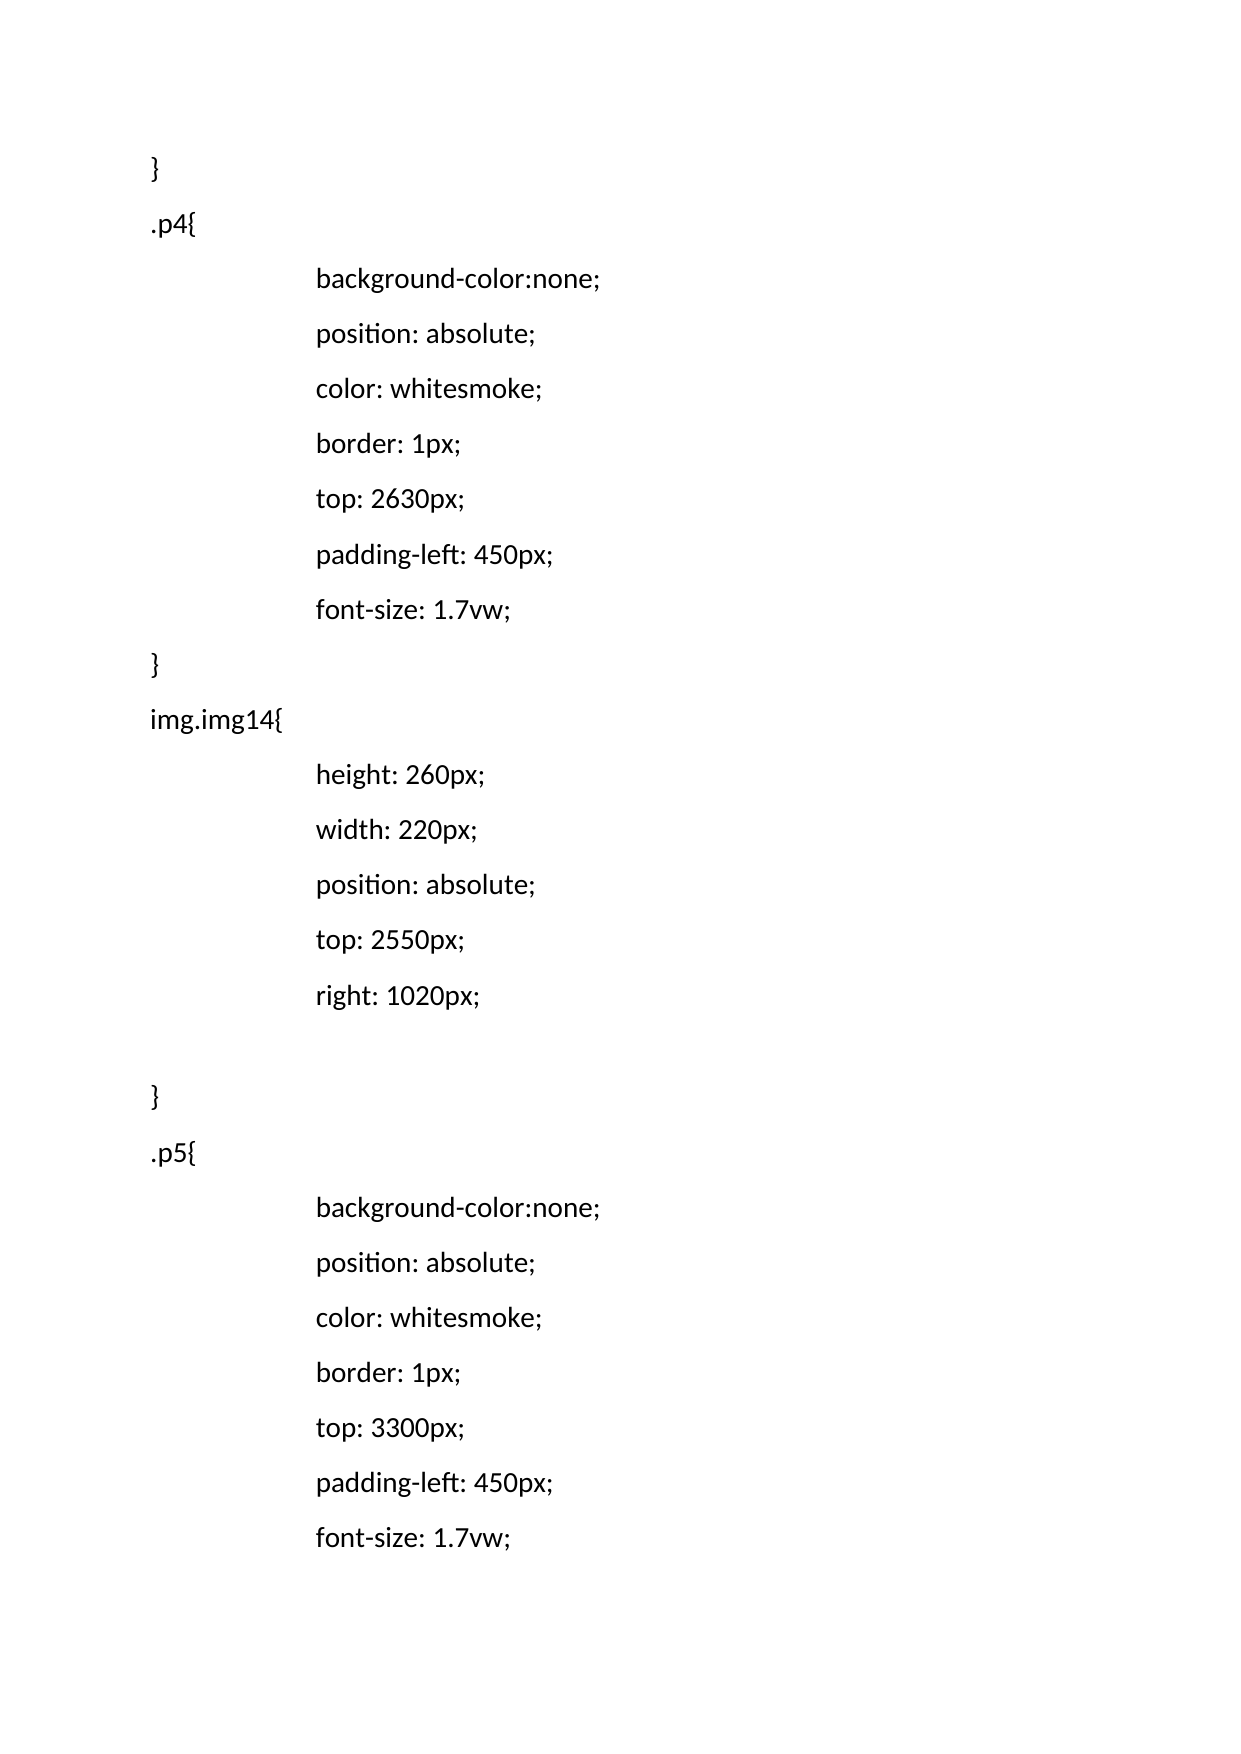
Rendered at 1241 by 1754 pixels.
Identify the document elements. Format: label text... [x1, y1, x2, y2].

text position: absolute; [150, 866, 1090, 902]
text background-color:none; [150, 1189, 1090, 1224]
text color: whitesmoke; [150, 1299, 1090, 1334]
text border: 1px; [150, 1354, 1090, 1390]
text .p5{ [150, 1134, 1090, 1169]
text height: 260px; [150, 756, 1090, 792]
text font-size: 1.7vw; [150, 591, 1090, 626]
text } [150, 646, 1090, 682]
text font-size: 1.7vw; [150, 1519, 1090, 1555]
text right: 1020px; [150, 977, 1090, 1012]
text color: whitesmoke; [150, 370, 1090, 406]
text top: 3300px; [150, 1409, 1090, 1445]
text border: 1px; [150, 426, 1090, 461]
text top: 2630px; [150, 481, 1090, 516]
text } [150, 150, 1090, 186]
text .p4{ [150, 205, 1090, 241]
text width: 220px; [150, 811, 1090, 847]
text } [150, 1078, 1090, 1114]
text img.img14{ [150, 701, 1090, 737]
text position: absolute; [150, 315, 1090, 351]
text padding-left: 450px; [150, 1464, 1090, 1500]
text background-color:none; [150, 260, 1090, 296]
text position: absolute; [150, 1244, 1090, 1279]
text padding-left: 450px; [150, 536, 1090, 571]
text top: 2550px; [150, 921, 1090, 957]
